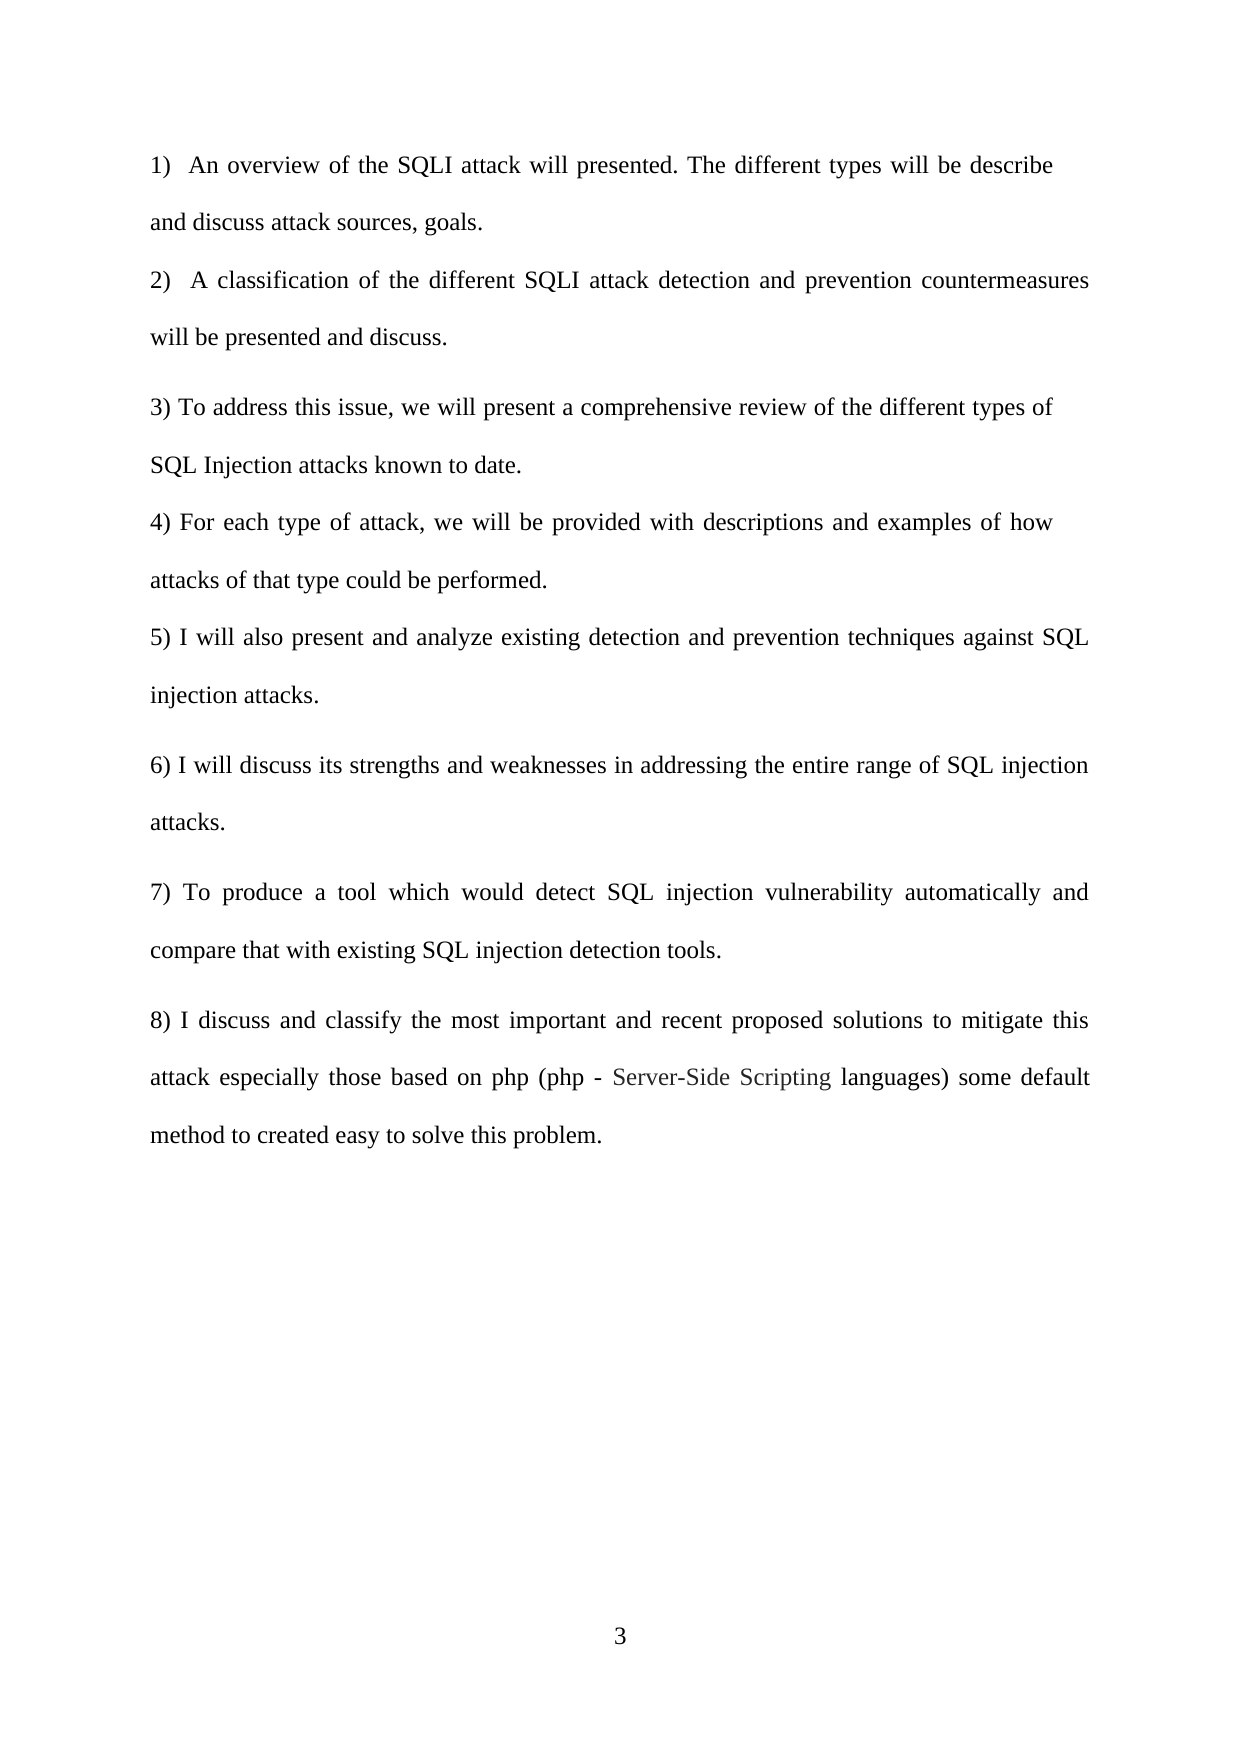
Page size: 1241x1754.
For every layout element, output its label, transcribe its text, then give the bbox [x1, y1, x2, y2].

text 8) I discuss and classify the most important and recent proposed solutions to mitigate this attack especially those based on php (php - Server-Side Scripting languages) some default method to created easy to solve this problem. [150, 1005, 1090, 1149]
text 2) A classification of the different SQLI attack detection and prevention countermeasures will be presented and discuss. [150, 265, 1090, 351]
text 7) To produce a tool which would detect SQL injection vulnerability automatically and compare that with existing SQL injection detection tools. [150, 877, 1090, 964]
text 6) I will discuss its strengths and weaknesses in addressing the entire range of SQL injection attacks. [150, 750, 1090, 836]
text 4) For each type of attack, we will be provided with descriptions and examples of how attacks of that type could be performed. [150, 507, 1055, 594]
text 3) To address this issue, we will present a comprehensive review of the different types of SQL Injection attacks known to date. [150, 392, 1055, 479]
text 5) I will also present and analyze existing detection and prevention techniques against SQL injection attacks. [150, 622, 1090, 709]
text 1) An overview of the SQLI attack will presented. The different types will be describe and discuss attack sources, goals. [150, 150, 1055, 236]
